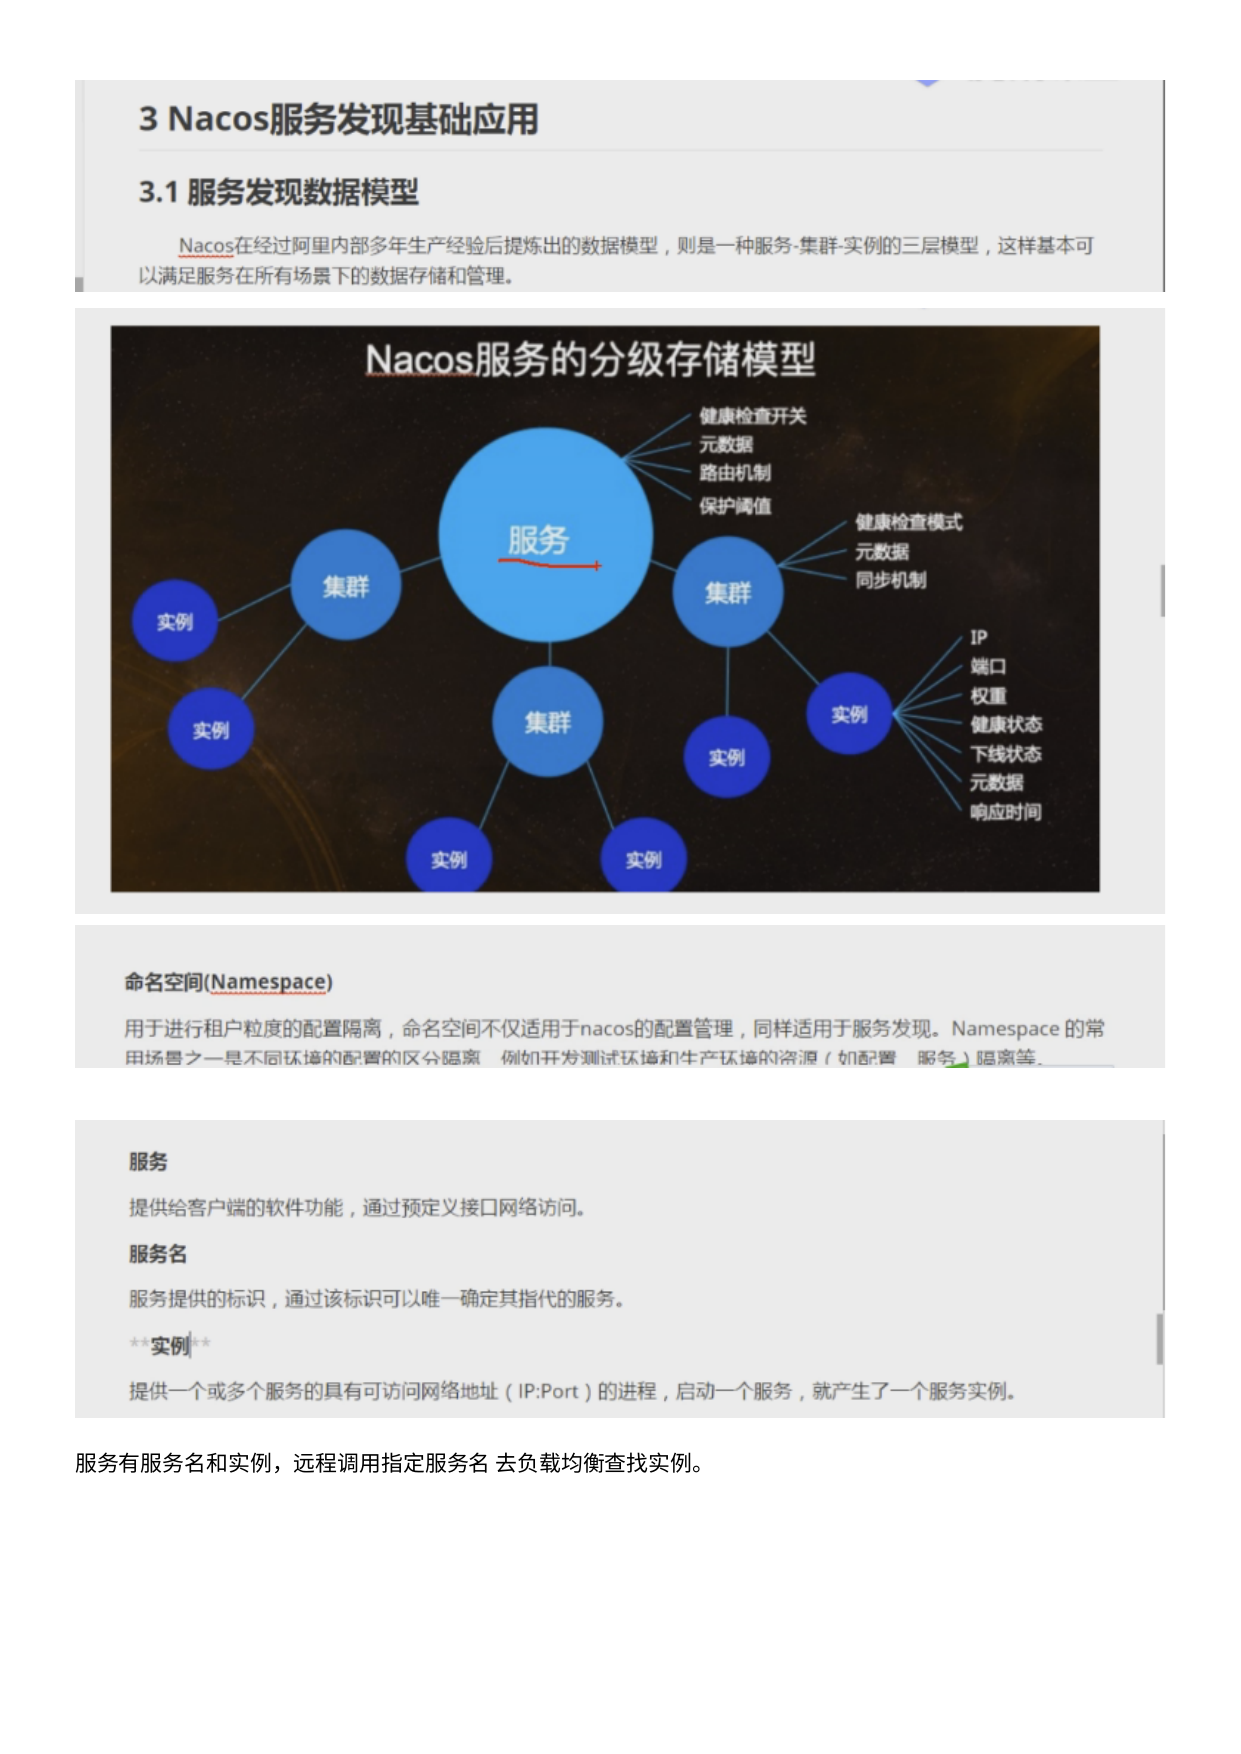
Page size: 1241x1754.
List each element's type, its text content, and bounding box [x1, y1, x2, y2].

picture [75, 925, 1166, 1068]
picture [75, 1120, 1166, 1418]
text 服务有服务名和实例，远程调用指定服务名 去负载均衡查找实例。 [75, 1446, 1165, 1478]
picture [75, 308, 1166, 914]
picture [75, 80, 1166, 292]
